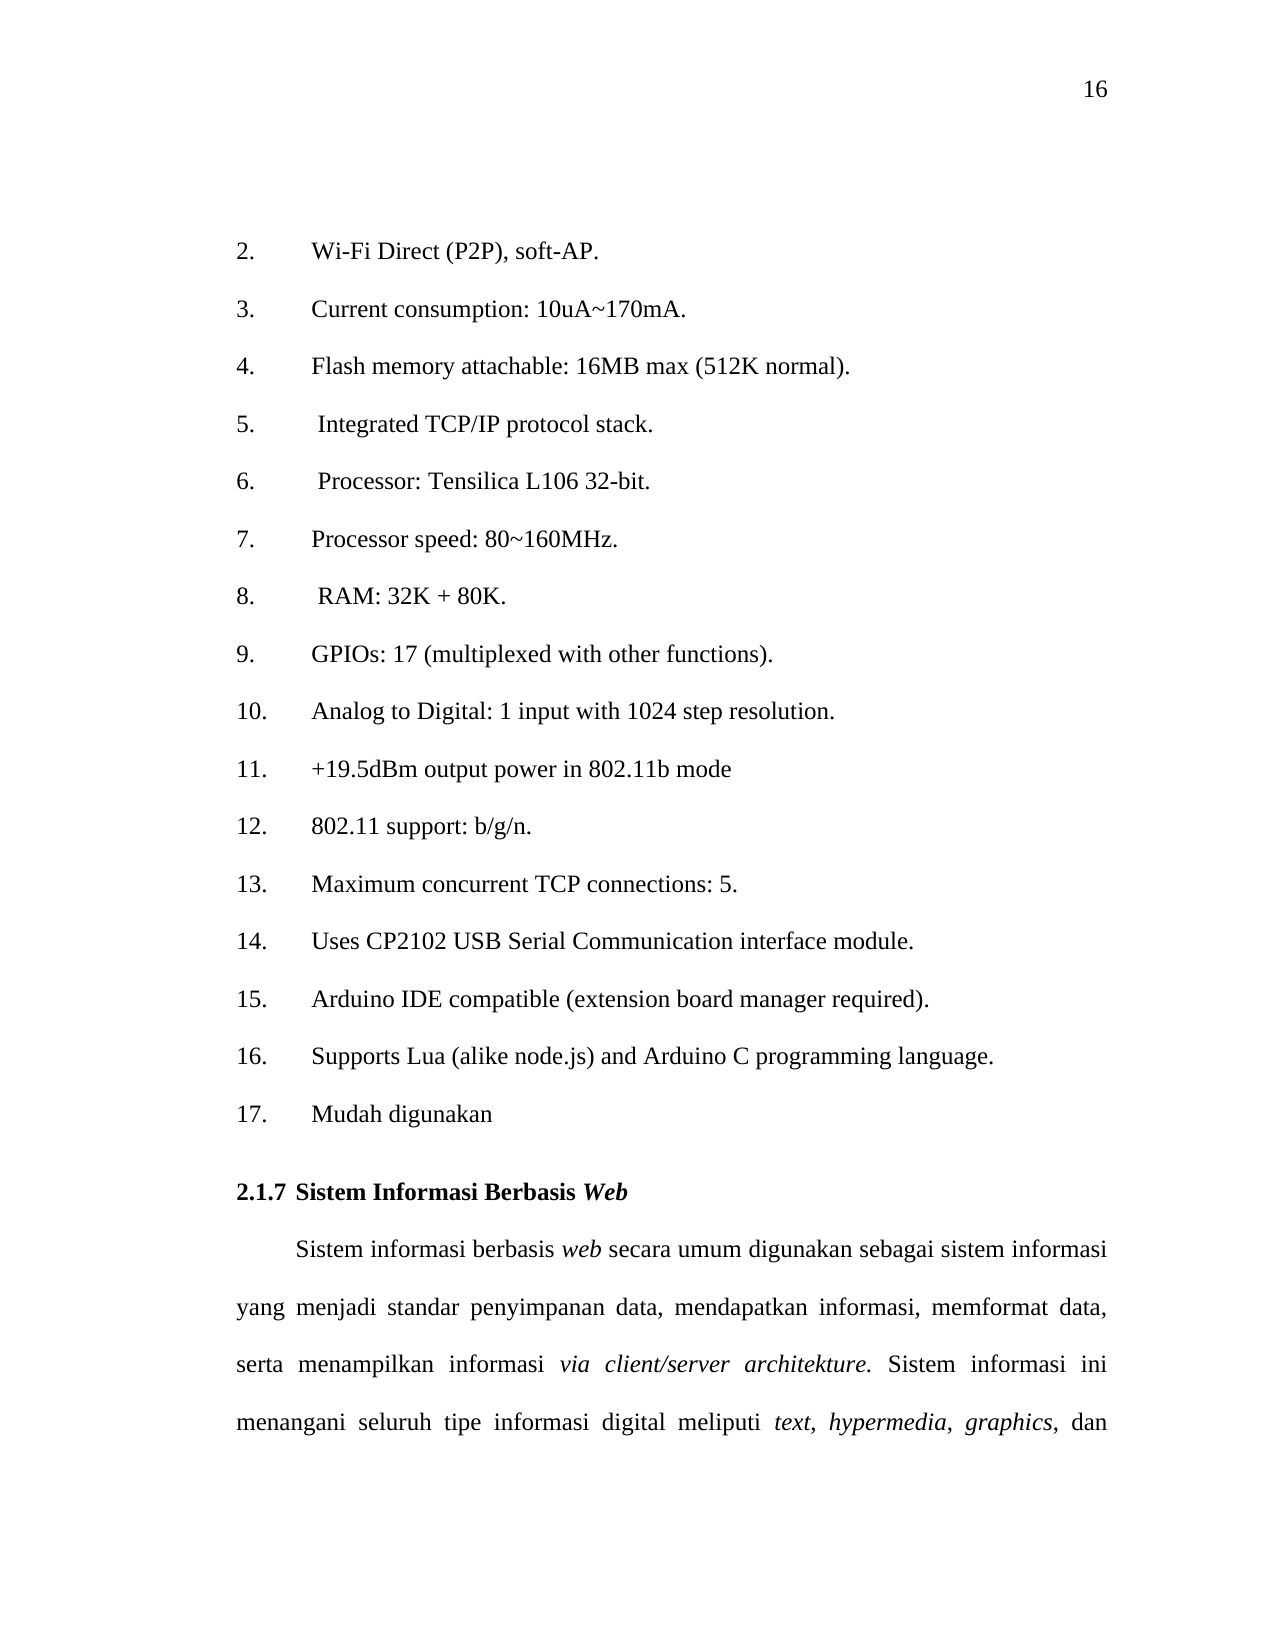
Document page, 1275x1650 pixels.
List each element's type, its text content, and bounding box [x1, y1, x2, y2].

list 802.11 support: b/g/n. [236, 811, 1107, 840]
list Uses CP2102 USB Serial Communication interface module. [236, 926, 1107, 955]
text Sistem Informasi Berbasis Web [236, 1177, 1107, 1206]
list Maximum concurrent TCP connections: 5. [236, 869, 1107, 897]
list Processor speed: 80~160MHz. [236, 524, 1107, 552]
list Arduino IDE compatible (extension board manager required). [236, 984, 1107, 1012]
list Mudah digunakan [236, 1099, 1107, 1127]
list Analog to Digital: 1 input with 1024 step resolution. [236, 696, 1107, 725]
list RAM: 32K + 80K. [236, 581, 1107, 610]
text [236, 1234, 1107, 1436]
list Flash memory attachable: 16MB max (512K normal). [236, 351, 1107, 380]
list Current consumption: 10uA~170mA. [236, 294, 1107, 322]
list GPIOs: 17 (multiplexed with other functions). [236, 639, 1107, 667]
list Wi-Fi Direct (P2P), soft-AP. [236, 236, 1107, 265]
list Integrated TCP/IP protocol stack. [236, 409, 1107, 437]
list Supports Lua (alike node.js) and Arduino C programming language. [236, 1041, 1107, 1070]
list Processor: Tensilica L106 32-bit. [236, 466, 1107, 495]
list +19.5dBm output power in 802.11b mode [236, 754, 1107, 782]
